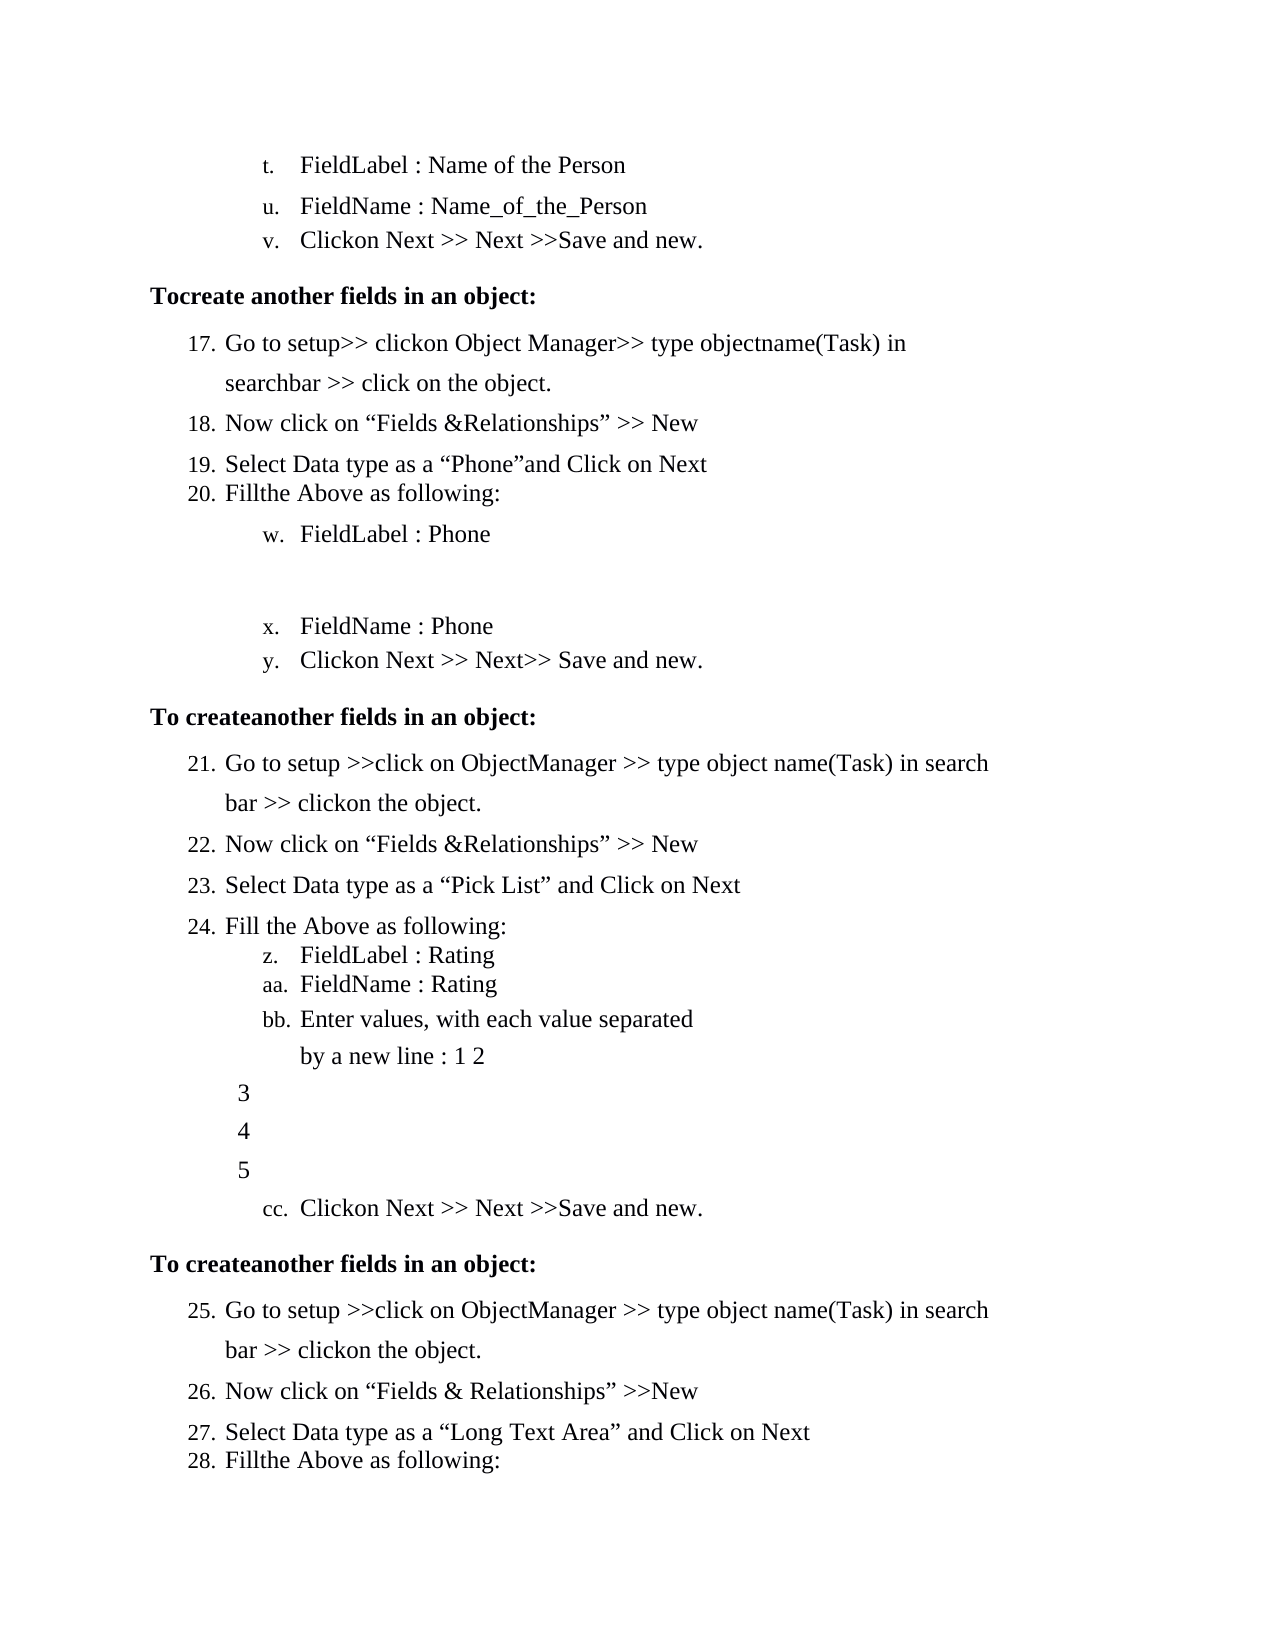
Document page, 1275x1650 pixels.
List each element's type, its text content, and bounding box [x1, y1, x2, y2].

text 3 [237, 1078, 1125, 1107]
subtitle To createanother fields in an object: [150, 702, 1125, 731]
list Clickon Next >> Next >>Save and new. [262, 226, 1125, 254]
list FieldLabel : Phone [262, 519, 1125, 548]
list Fill the Above as following: [187, 911, 1125, 940]
list Now click on “Fields &Relationships” >> New [187, 408, 1125, 437]
list Now click on “Fields &Relationships” >> New [187, 829, 1125, 858]
list Go to setup >>click on ObjectManager >> type object name(Task) in search bar >> clickon the object. [187, 1295, 1003, 1364]
list FieldName : Name_of_the_Person [262, 191, 1125, 220]
list Select Data type as a “Phone”and Click on Next [187, 449, 1125, 478]
list Select Data type as a “Long Text Area” and Click on Next [187, 1417, 1125, 1446]
list Go to setup>> clickon Object Manager>> type objectname(Task) in searchbar >> click on the object. [187, 328, 998, 397]
list Go to setup >>click on ObjectManager >> type object name(Task) in search bar >> clickon the object. [187, 748, 1003, 817]
list Now click on “Fields & Relationships” >>New [187, 1376, 1125, 1404]
text 4 [237, 1116, 1125, 1145]
text 5 [237, 1156, 1125, 1184]
list Select Data type as a “Pick List” and Click on Next [187, 870, 1125, 899]
list FieldName : Phone [262, 611, 1125, 640]
list Fillthe Above as following: [187, 478, 1125, 507]
list FieldName : Rating [262, 969, 1125, 997]
list Fillthe Above as following: [187, 1446, 1125, 1474]
subtitle To createanother fields in an object: [150, 1249, 1125, 1278]
list Clickon Next >> Next>> Save and new. [262, 646, 1125, 674]
list FieldLabel : Rating [262, 940, 1125, 969]
list FieldLabel : Name of the Person [262, 150, 1125, 179]
list Enter values, with each value separated by a new line : 1 2 [262, 1004, 724, 1070]
subtitle Tocreate another fields in an object: [150, 281, 1125, 310]
list Clickon Next >> Next >>Save and new. [262, 1193, 1125, 1222]
